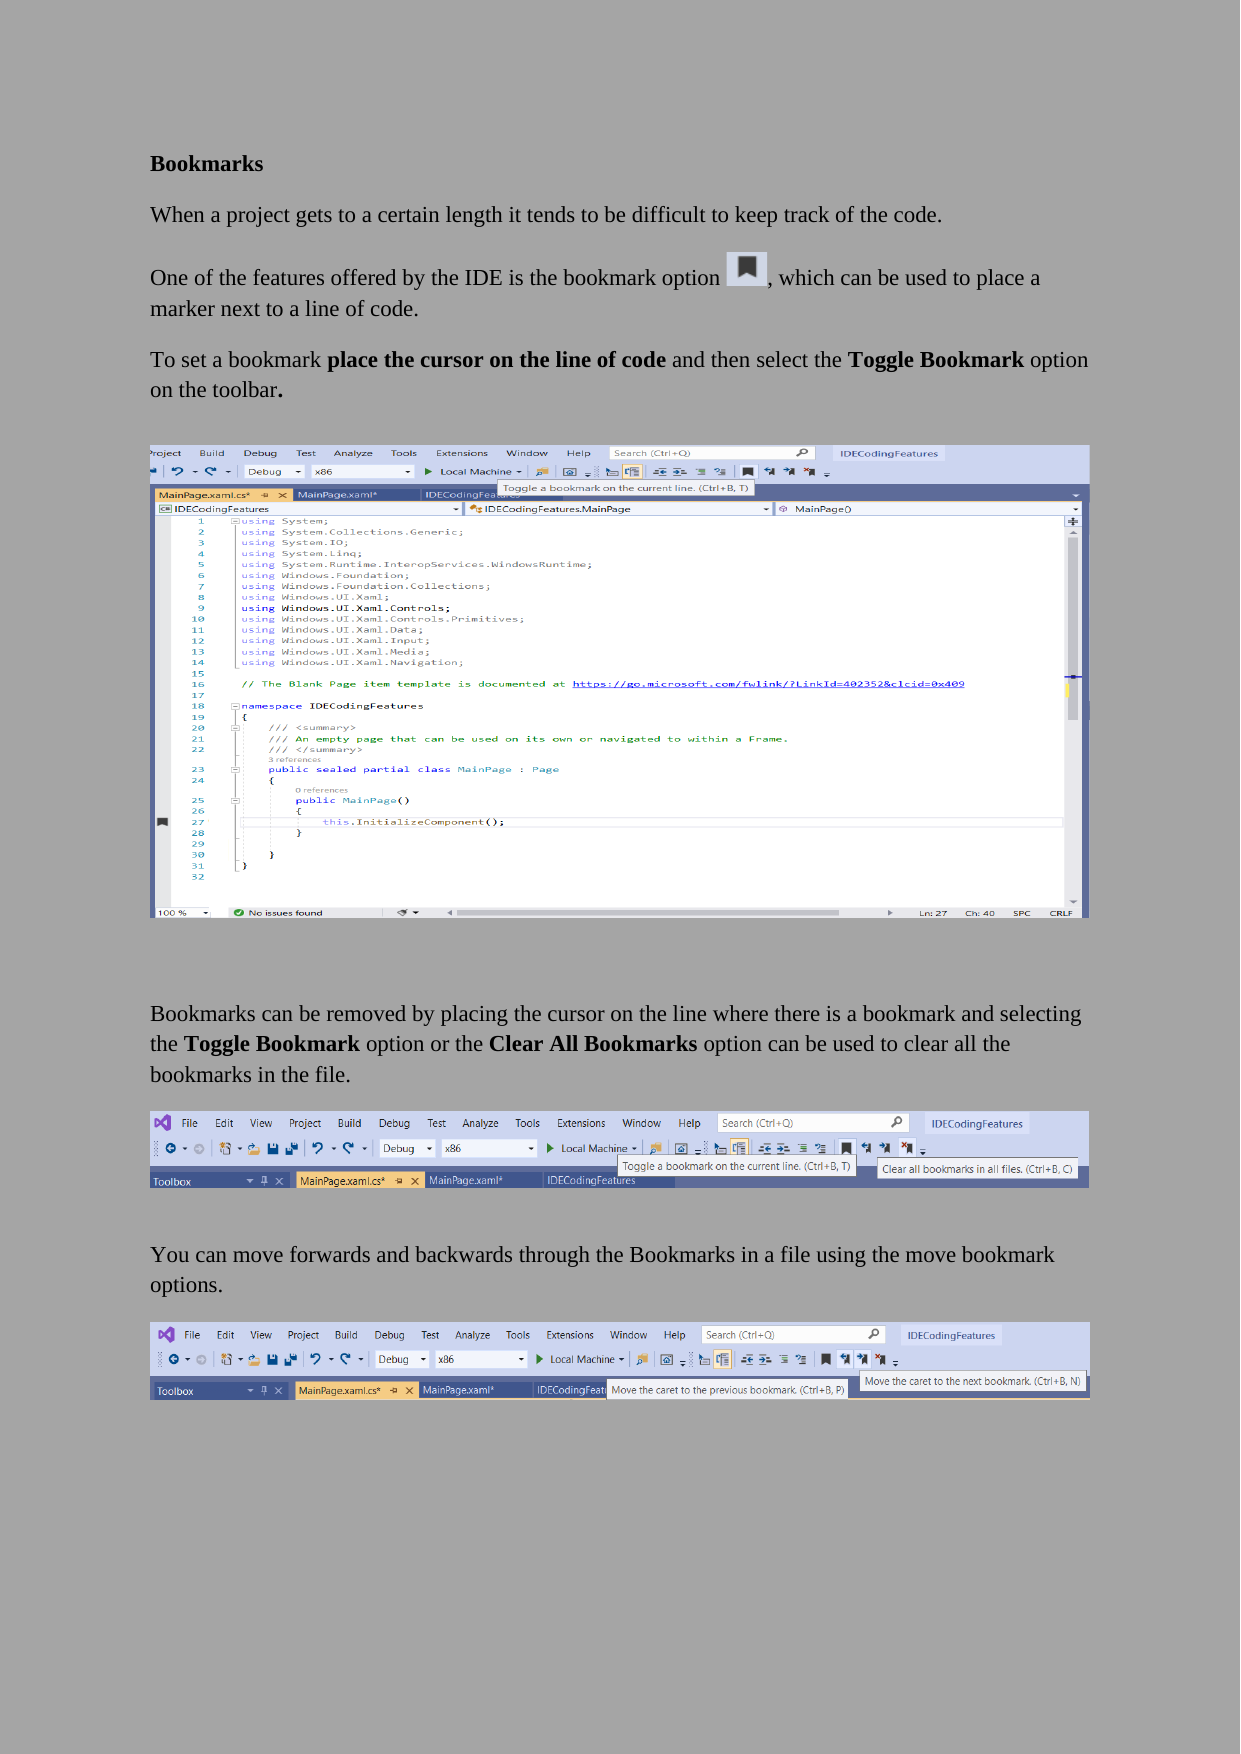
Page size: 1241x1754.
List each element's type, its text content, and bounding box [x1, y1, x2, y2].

picture [150, 1322, 1090, 1400]
text One of the features offered by the IDE is the bookmark option , which can be used to place a marker next to a line of code. [150, 252, 1090, 321]
text Bookmarks can be removed by placing the cursor on the line where there is a bookmark and selecting the Toggle Bookmark option or the Clear All Bookmarks option can be used to clear all the bookmarks in the file. [150, 1000, 1090, 1087]
picture [150, 1111, 1089, 1188]
text When a project gets to a certain length it tends to be difficult to keep track of the code. [150, 201, 1090, 227]
text You can move forwards and backwards through the Bookmarks in a file using the move bookmark options. [150, 1241, 1090, 1297]
text To set a bookmark place the cursor on the line of code and then select the Toggle Bookmark option on the toolbar. [150, 346, 1090, 402]
picture [150, 445, 1090, 918]
text Bookmarks [150, 150, 1090, 176]
picture [726, 252, 768, 286]
